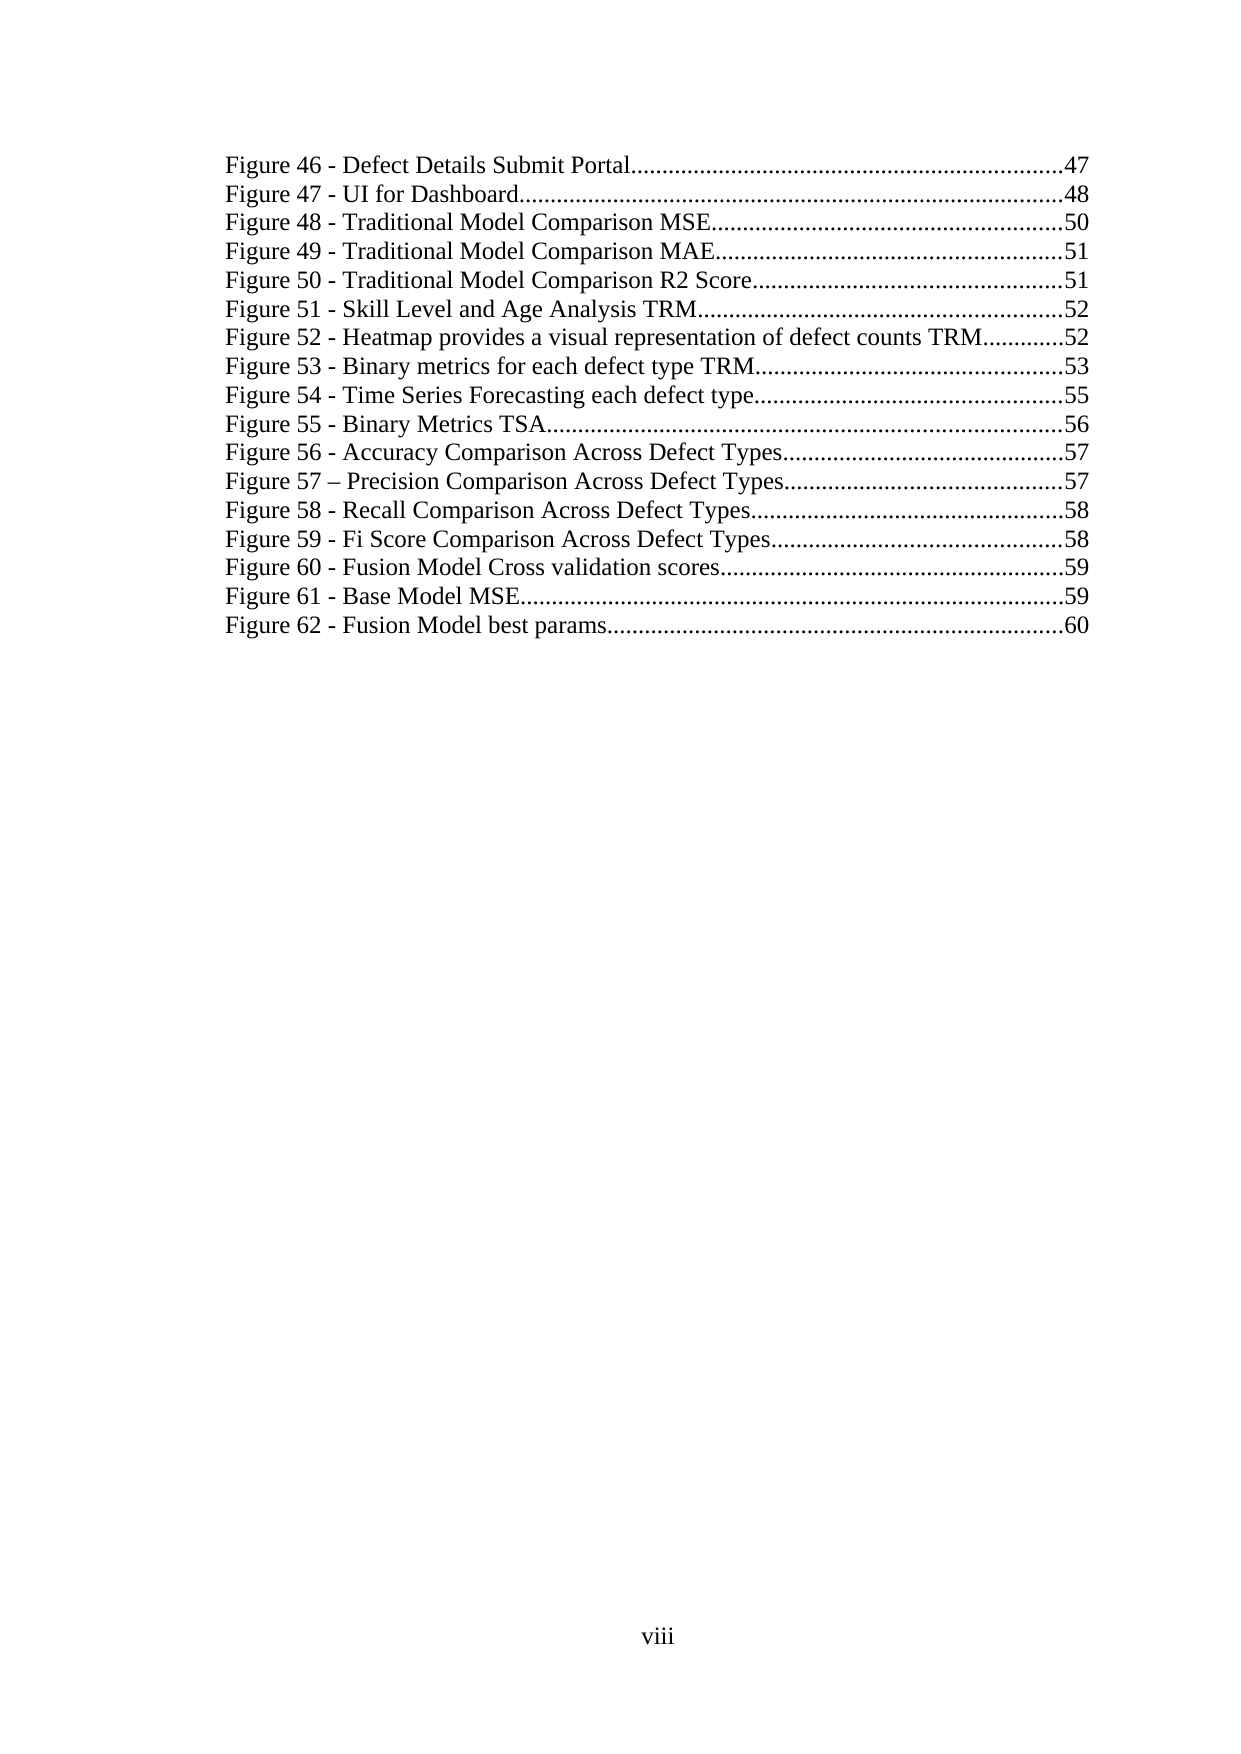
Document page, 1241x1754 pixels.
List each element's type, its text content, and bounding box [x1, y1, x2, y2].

text Figure 59 - Fi Score Comparison Across Defect Types 58 [225, 524, 1090, 552]
text Figure 52 - Heatmap provides a visual representation of defect counts TRM 52 [225, 322, 1090, 351]
text Figure 53 - Binary metrics for each defect type TRM 53 [225, 351, 1090, 380]
text Figure 57 – Precision Comparison Across Defect Types 57 [225, 466, 1090, 495]
text Figure 61 - Base Model MSE 59 [225, 581, 1090, 610]
text Figure 60 - Fusion Model Cross validation scores 59 [225, 552, 1090, 581]
text Figure 47 - UI for Dashboard 48 [225, 179, 1090, 207]
text Figure 55 - Binary Metrics TSA 56 [225, 409, 1090, 437]
text Figure 48 - Traditional Model Comparison MSE 50 [225, 207, 1090, 236]
text Figure 46 - Defect Details Submit Portal 47 [225, 150, 1090, 179]
text Figure 54 - Time Series Forecasting each defect type 55 [225, 380, 1090, 409]
text Figure 62 - Fusion Model best params 60 [225, 610, 1090, 639]
text Figure 58 - Recall Comparison Across Defect Types 58 [225, 495, 1090, 524]
text Figure 56 - Accuracy Comparison Across Defect Types 57 [225, 437, 1090, 466]
text Figure 49 - Traditional Model Comparison MAE 51 [225, 236, 1090, 265]
text Figure 50 - Traditional Model Comparison R2 Score 51 [225, 265, 1090, 294]
text Figure 51 - Skill Level and Age Analysis TRM 52 [225, 294, 1090, 322]
